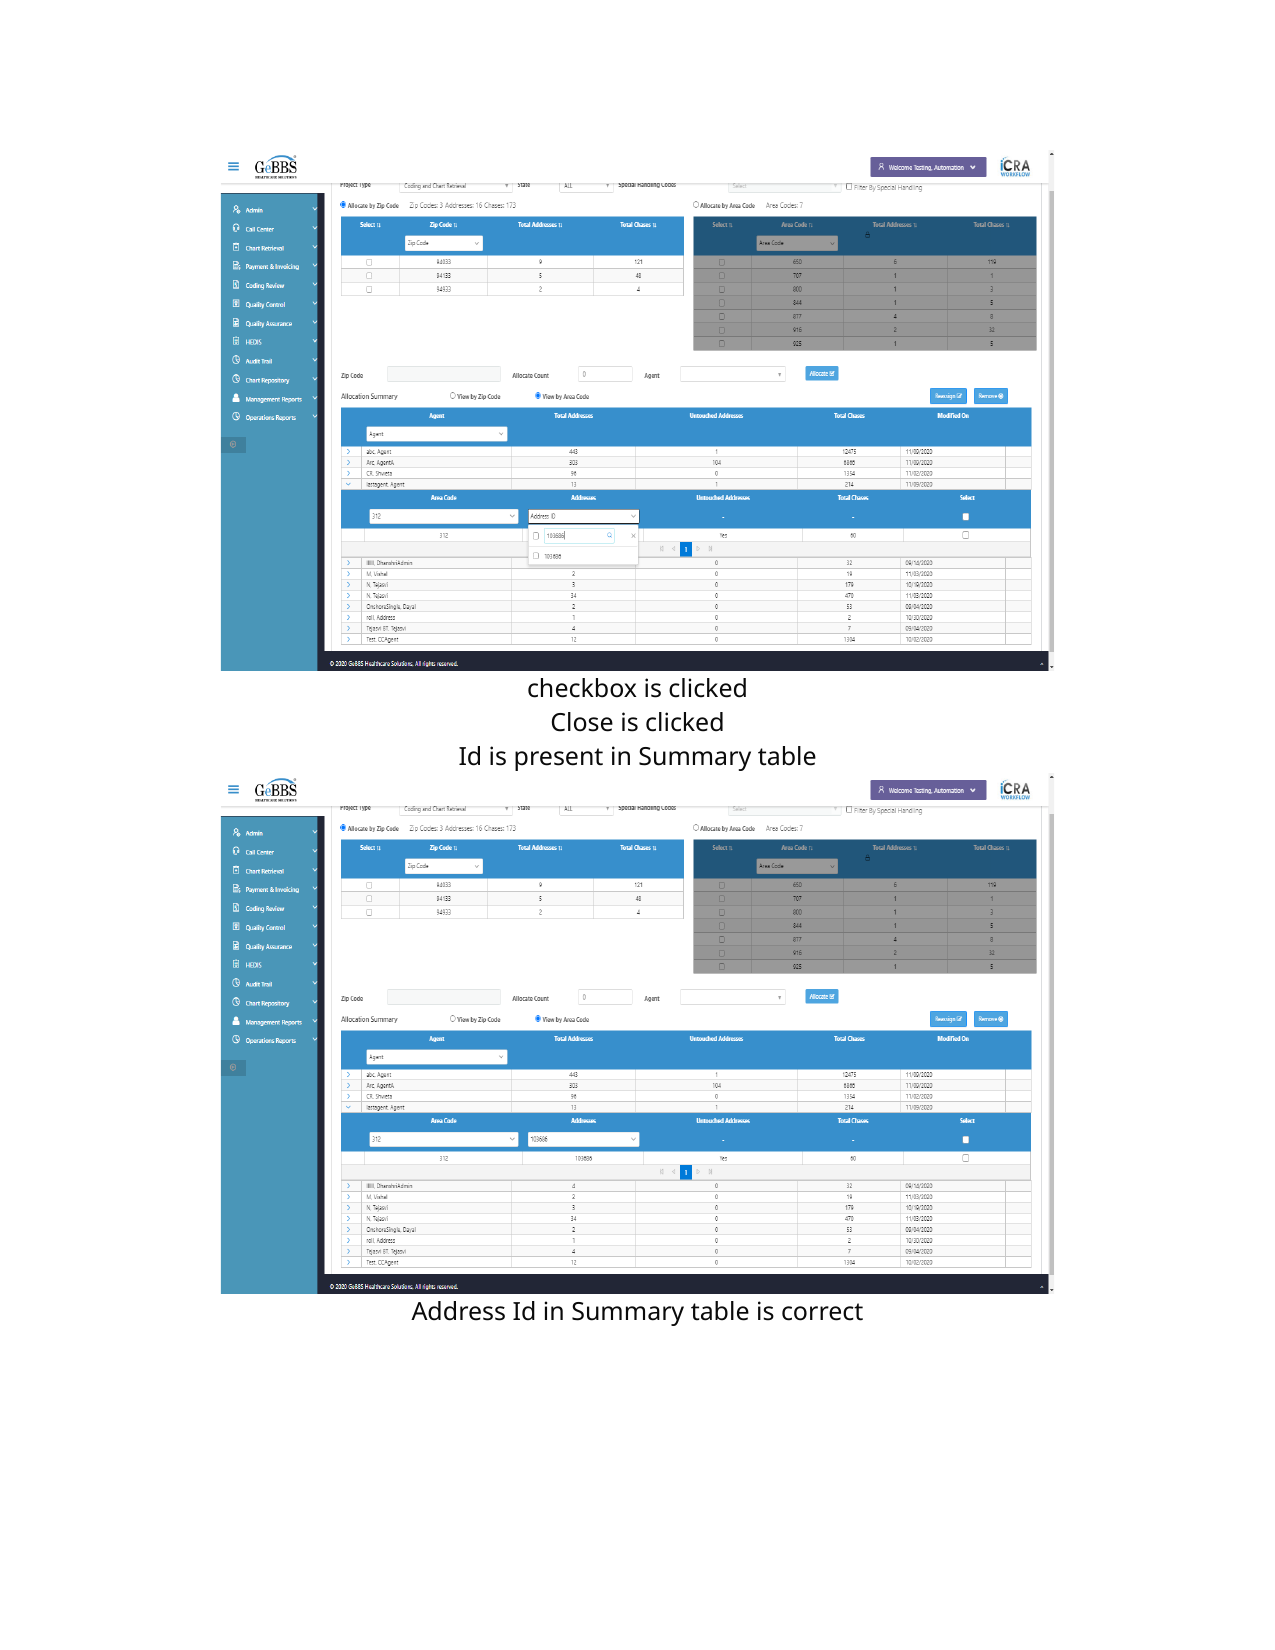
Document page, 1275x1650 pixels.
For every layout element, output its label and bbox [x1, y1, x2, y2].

picture [220, 773, 1055, 1294]
picture [220, 150, 1055, 671]
text [150, 150, 1125, 1328]
